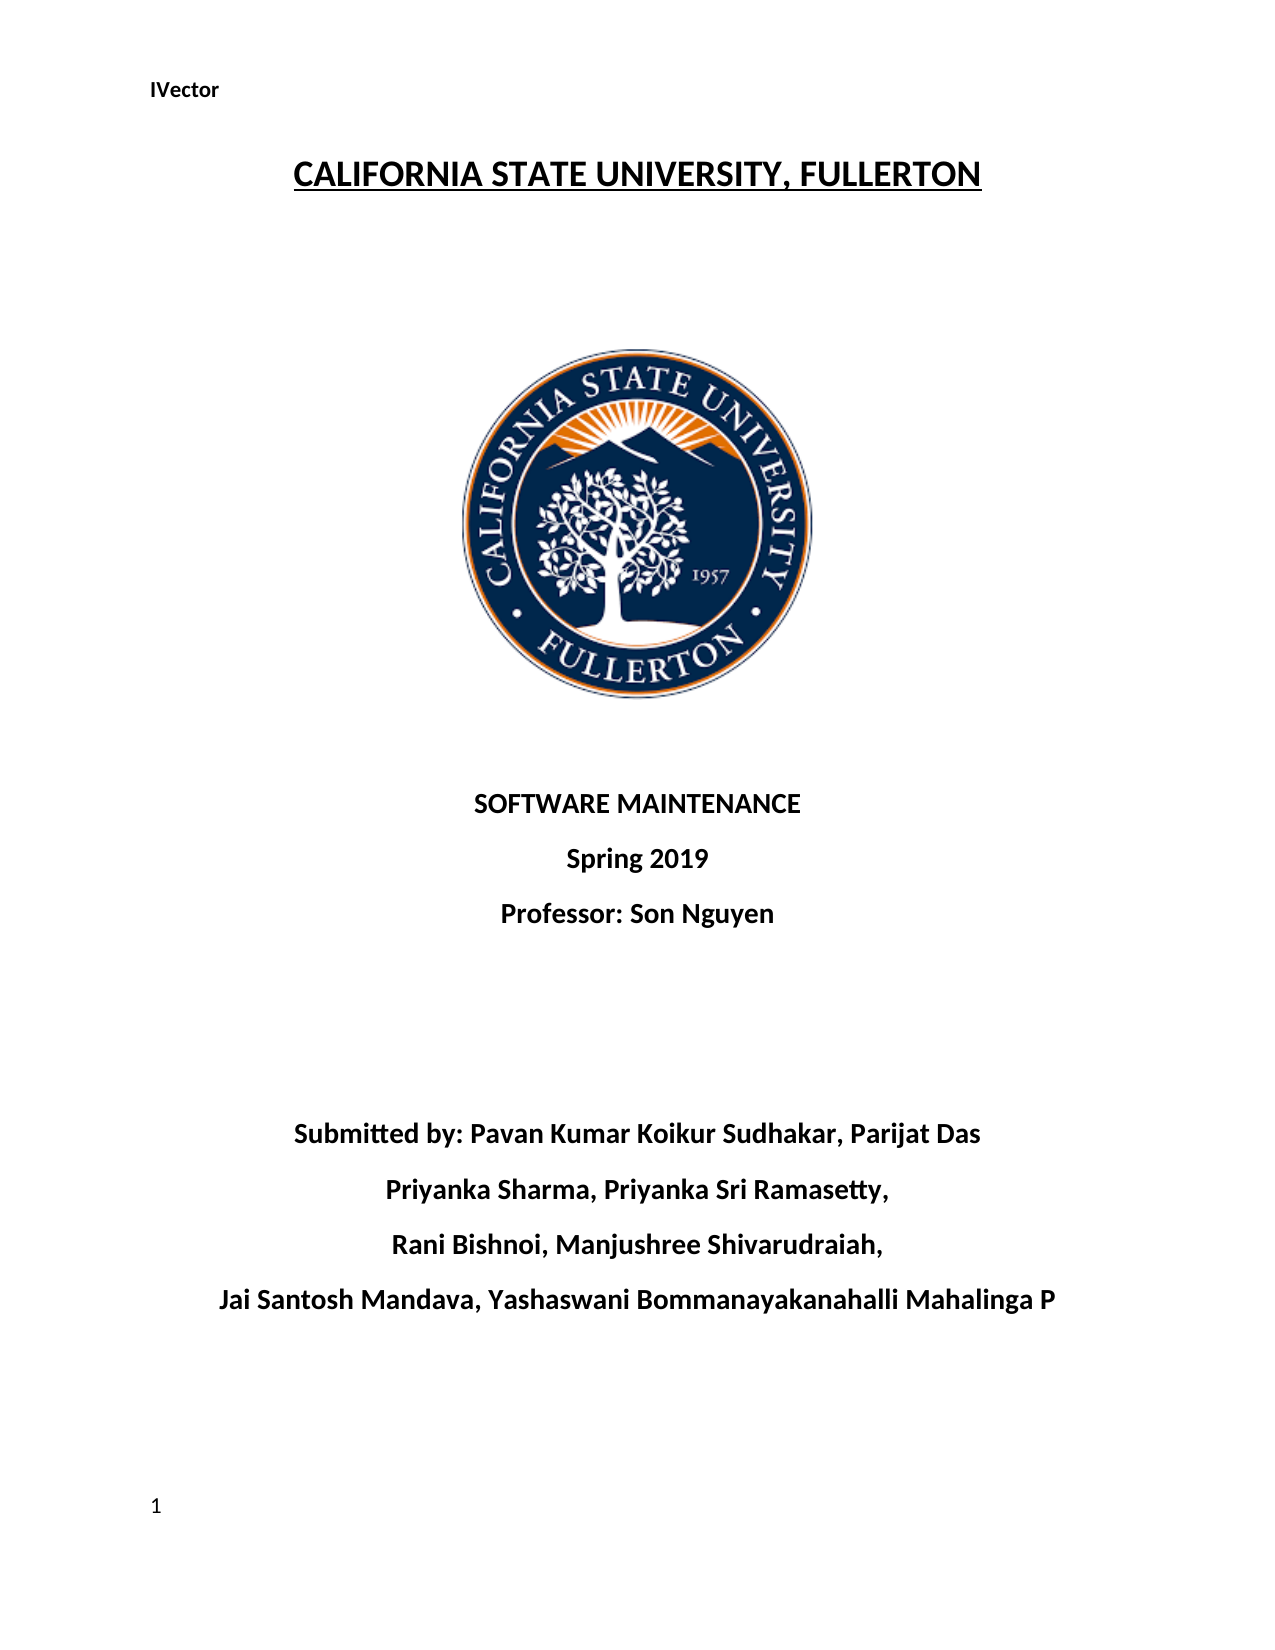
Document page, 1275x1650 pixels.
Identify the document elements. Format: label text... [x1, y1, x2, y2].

picture [461, 348, 814, 700]
text Spring 2019 [150, 840, 1125, 876]
text Professor: Son Nguyen [150, 895, 1125, 931]
text Jai Santosh Mandava, Yashaswani Bommanayakanahalli Mahalinga P [150, 1281, 1125, 1317]
text CALIFORNIA STATE UNIVERSITY, FULLERTON [150, 150, 1125, 196]
text SOFTWARE MAINTENANCE [150, 785, 1125, 821]
text Submitted by: Pavan Kumar Koikur Sudhakar, Parijat Das [150, 1116, 1125, 1151]
text Priyanka Sharma, Priyanka Sri Ramasetty, [150, 1171, 1125, 1206]
text Rani Bishnoi, Manjushree Shivarudraiah, [150, 1226, 1125, 1261]
